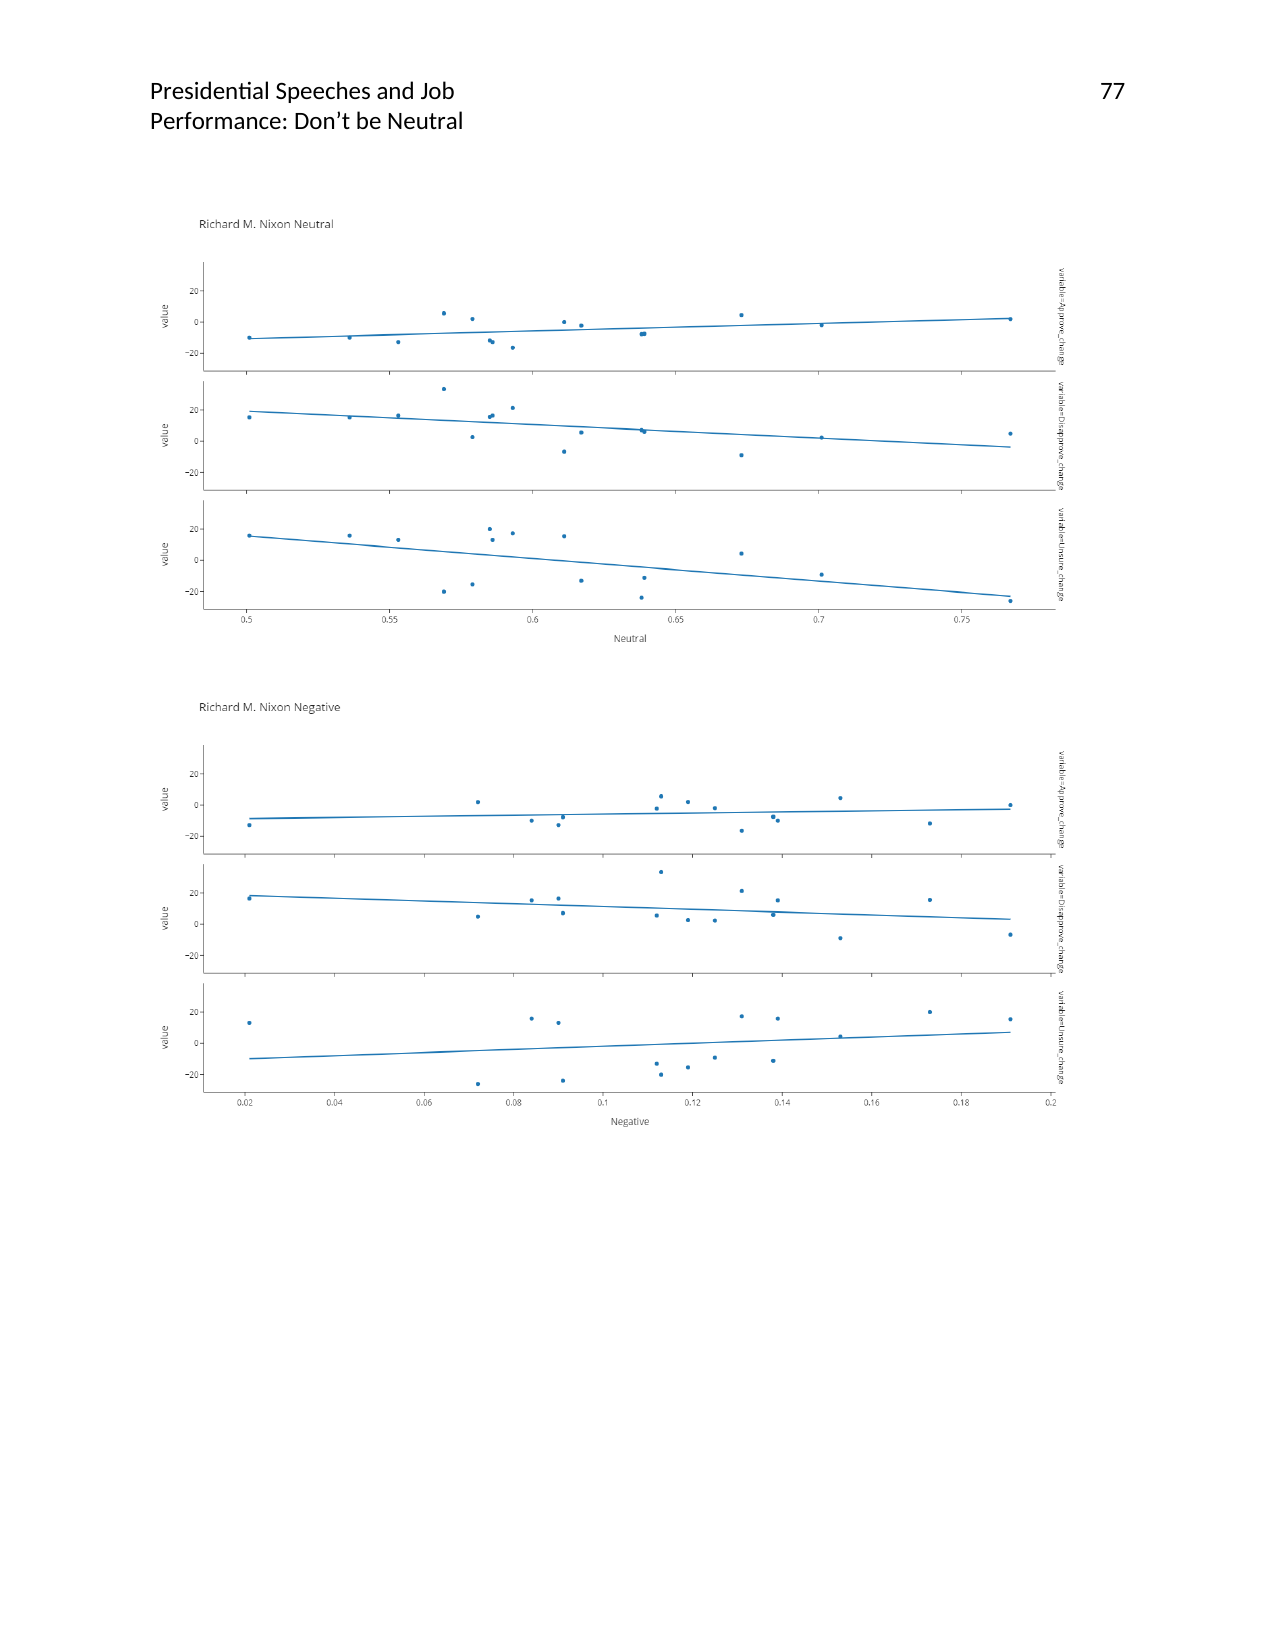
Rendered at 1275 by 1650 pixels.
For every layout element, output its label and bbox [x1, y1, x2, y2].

picture [150, 194, 1125, 662]
picture [150, 677, 1125, 1145]
